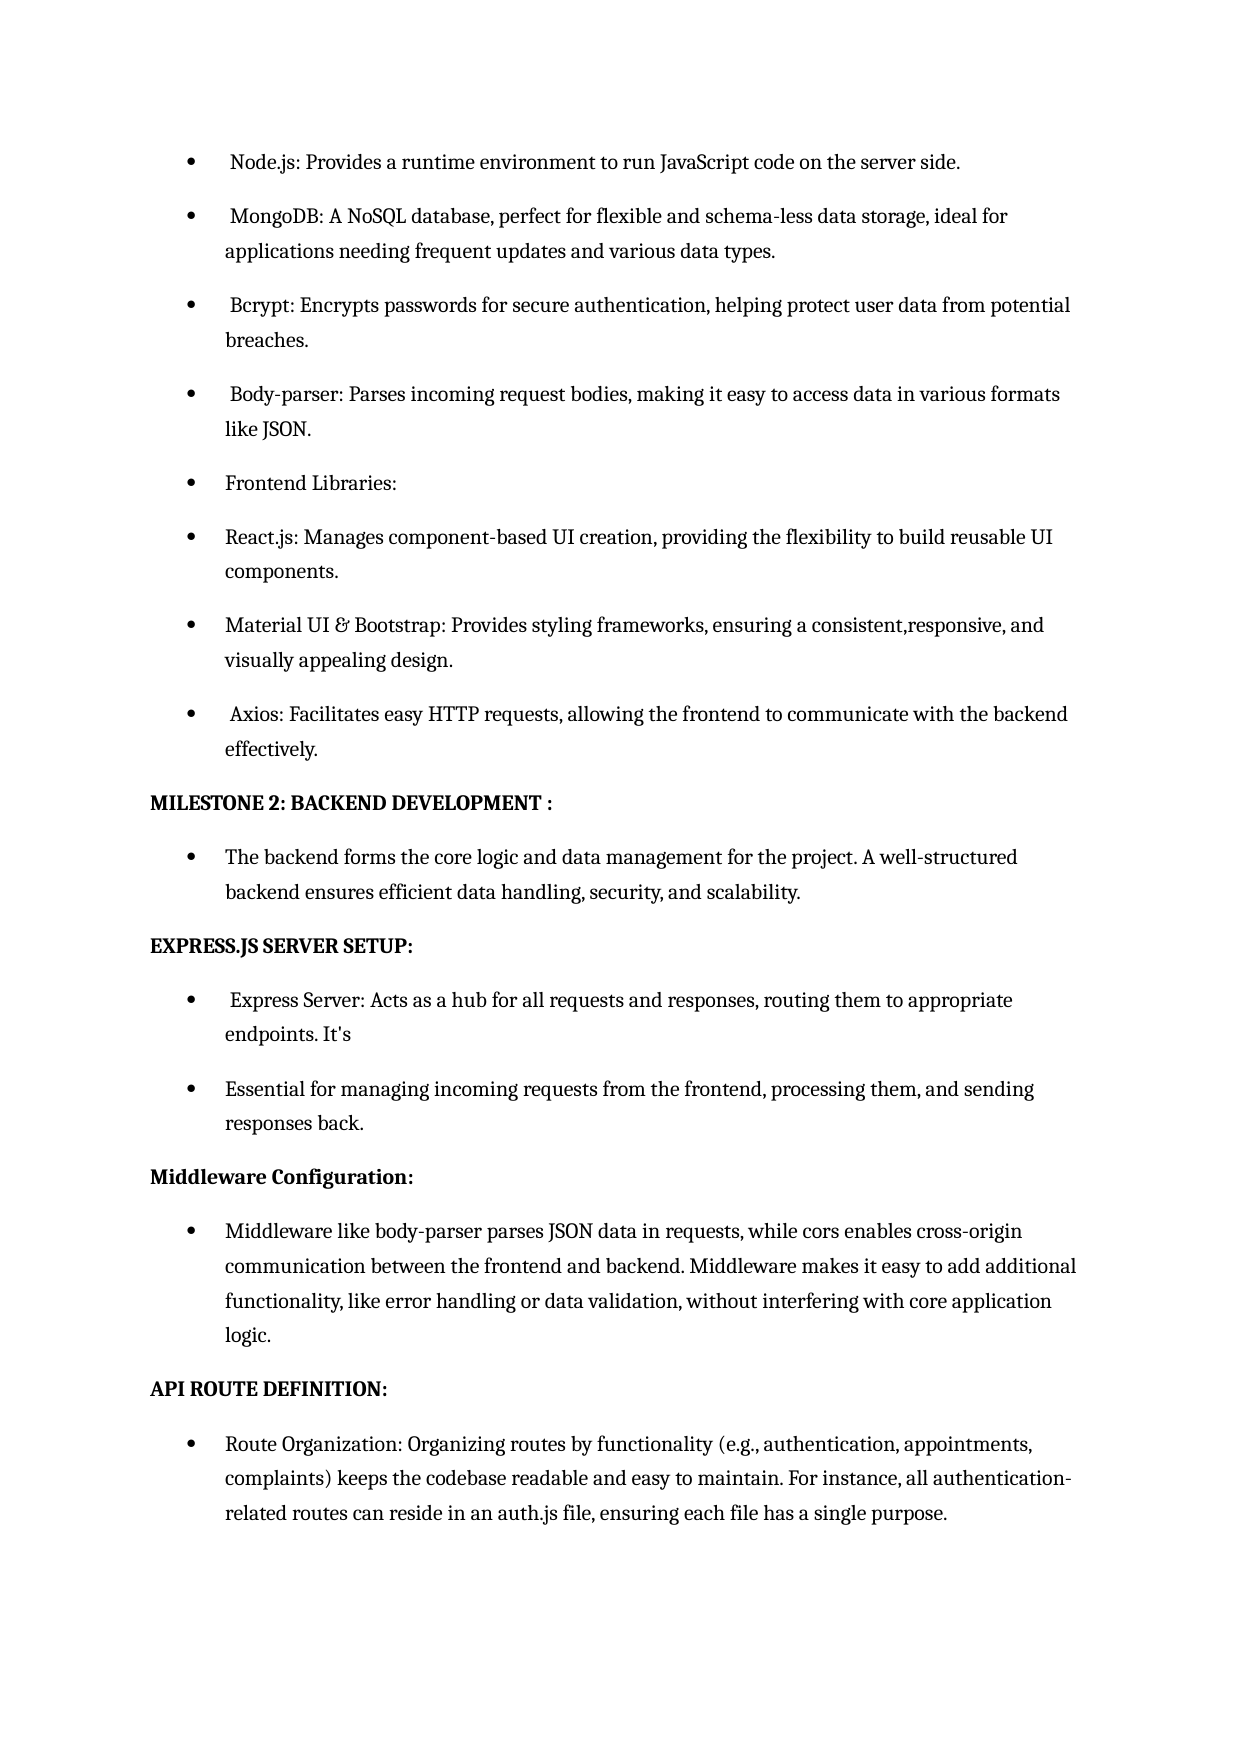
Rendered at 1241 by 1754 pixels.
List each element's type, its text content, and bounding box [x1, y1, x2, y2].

list Essential for managing incoming requests from the frontend, processing them, and sending responses back. [187, 1076, 1090, 1136]
list Body-parser: Parses incoming request bodies, making it easy to access data in various formats like JSON. [187, 382, 1090, 441]
list Middleware like body-parser parses JSON data in requests, while cors enables cross-origin communication between the frontend and backend. Middleware makes it easy to add additional functionality, like error handling or data validation, without interfering with core application logic. [187, 1219, 1090, 1348]
text MILESTONE 2: BACKEND DEVELOPMENT : [150, 791, 1090, 816]
list Express Server: Acts as a hub for all requests and responses, routing them to appropriate endpoints. It's [187, 987, 1090, 1047]
text EXPRESS.JS SERVER SETUP: [150, 933, 1090, 959]
list Node.js: Provides a runtime environment to run JavaScript code on the server side. [187, 150, 1090, 175]
text Middleware Configuration: [150, 1165, 1090, 1190]
list MongoDB: A NoSQL database, perfect for flexible and schema-less data storage, ideal for applications needing frequent updates and various data types. [187, 204, 1090, 264]
list React.js: Manages component-based UI creation, providing the flexibility to build reusable UI components. [187, 524, 1090, 584]
list The backend forms the core logic and data management for the project. A well-structured backend ensures efficient data handling, security, and scalability. [187, 845, 1090, 904]
list Route Organization: Organizing routes by functionality (e.g., authentication, appointments, complaints) keeps the codebase readable and easy to maintain. For instance, all authentication-related routes can reside in an auth.js file, ensuring each file has a single purpose. [187, 1431, 1090, 1526]
list Bcrypt: Encrypts passwords for secure authentication, helping protect user data from potential breaches. [187, 293, 1090, 353]
list Frontend Libraries: [187, 470, 1090, 496]
list Material UI & Bootstrap: Provides styling frameworks, ensuring a consistent,responsive, and visually appealing design. [187, 613, 1090, 673]
list Axios: Facilitates easy HTTP requests, allowing the frontend to communicate with the backend effectively. [187, 702, 1090, 762]
text API ROUTE DEFINITION: [150, 1377, 1090, 1402]
